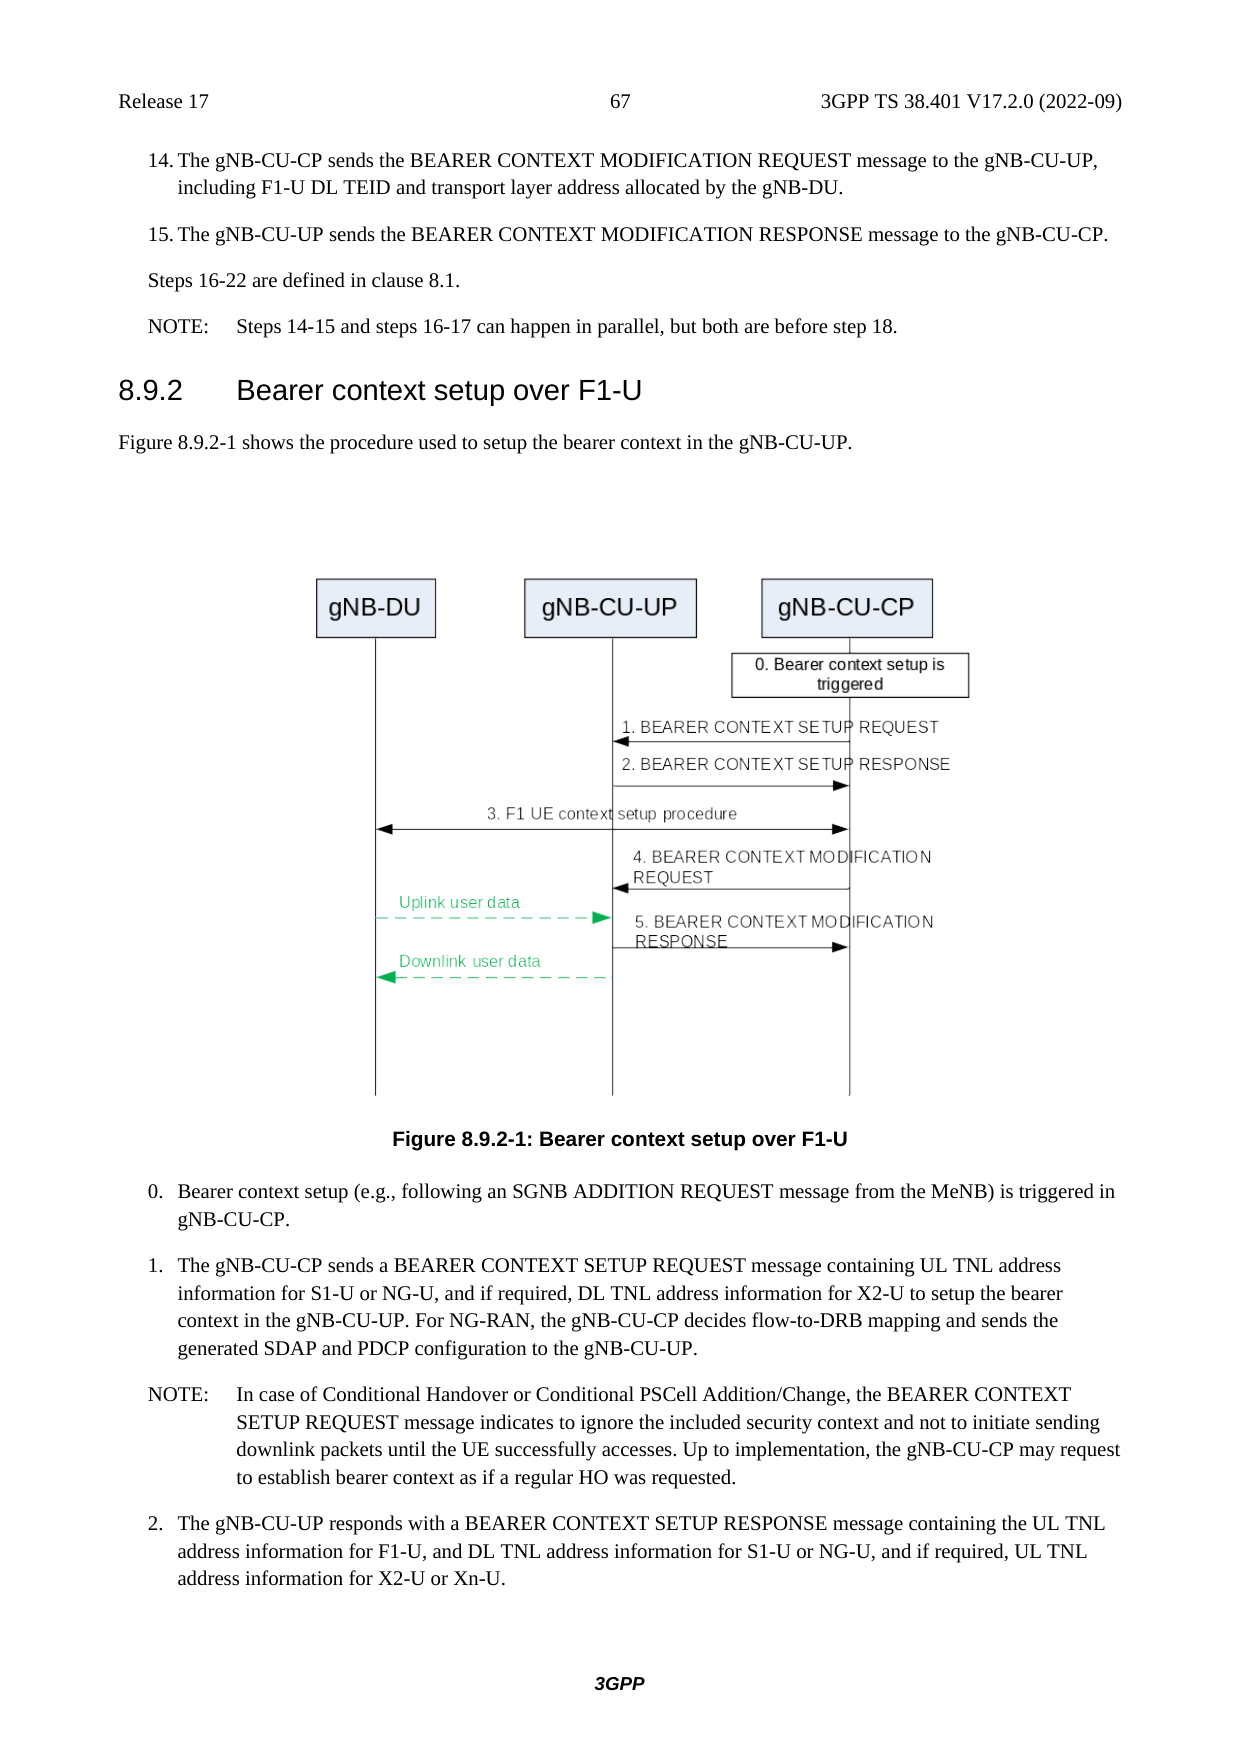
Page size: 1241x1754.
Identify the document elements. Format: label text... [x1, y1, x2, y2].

text NOTE: In case of Conditional Handover or Conditional PSCell Addition/Change, the BEARER CONTEXT SETUP REQUEST message indicates to ignore the included security context and not to initiate sending downlink packets until the UE successfully accesses. Up to implementation, the gNB-CU-CP may request to establish bearer context as if a regular HO was requested. [148, 1382, 1122, 1489]
text NOTE: Steps 14-15 and steps 16-17 can happen in parallel, but both are before step 18. [148, 314, 1122, 338]
text Steps 16-22 are defined in clause 8.1. [148, 268, 1122, 292]
text 2. The gNB-CU-UP responds with a BEARER CONTEXT SETUP RESPONSE message containing the UL TNL address information for F1-U, and DL TNL address information for S1-U or NG-U, and if required, UL TNL address information for X2-U or Xn-U. [148, 1511, 1122, 1590]
text Figure 8.9.2-1: Bearer context setup over F1-U [118, 1126, 1122, 1150]
text 0. Bearer context setup (e.g., following an SGNB ADDITION REQUEST message from the MeNB) is triggered in gNB-CU-CP. [148, 1179, 1122, 1231]
text 14. The gNB-CU-CP sends the BEARER CONTEXT MODIFICATION REQUEST message to the gNB-CU-UP, including F1-U DL TEID and transport layer address allocated by the gNB-DU. [148, 147, 1122, 199]
text Figure 8.9.2-1 shows the procedure used to setup the bearer context in the gNB-CU-UP. [118, 430, 1122, 454]
text 1. The gNB-CU-CP sends a BEARER CONTEXT SETUP REQUEST message containing UL TNL address information for S1-U or NG-U, and if required, DL TNL address information for X2-U to setup the bearer context in the gNB-CU-UP. For NG-RAN, the gNB-CU-CP decides flow-to-DRB mapping and sends the generated SDAP and PDCP configuration to the gNB-CU-UP. [148, 1253, 1122, 1360]
text 15. The gNB-CU-UP sends the BEARER CONTEXT MODIFICATION RESPONSE message to the gNB-CU-CP. [148, 221, 1122, 246]
subtitle 8.9.2 Bearer context setup over F1-U [118, 373, 1122, 407]
